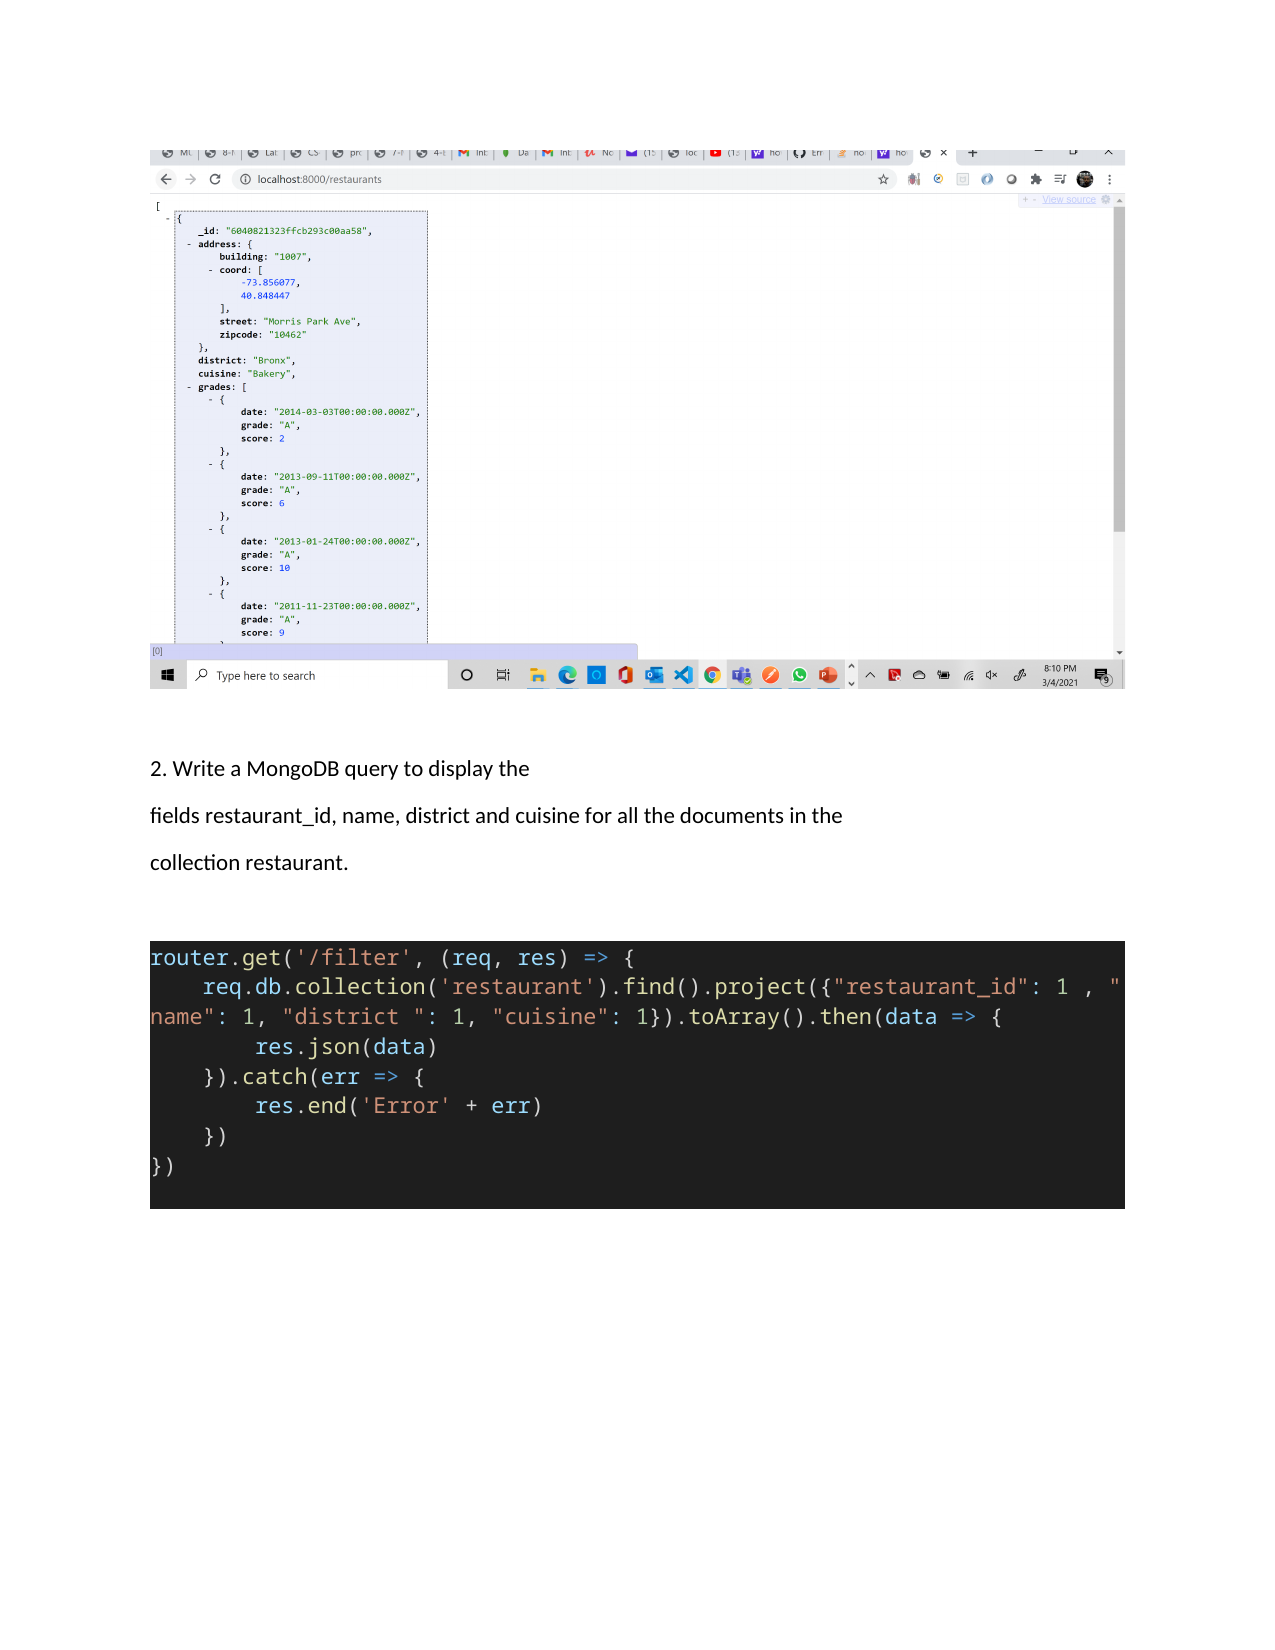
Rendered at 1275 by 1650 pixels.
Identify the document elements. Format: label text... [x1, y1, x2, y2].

text res.json(data) [150, 1031, 1125, 1061]
text fields restaurant_id, name, district and cuisine for all the documents in the [150, 801, 1125, 829]
text }).catch(err => { [150, 1061, 1125, 1090]
text }) [150, 1150, 1125, 1180]
picture [150, 150, 1125, 689]
text router.get('/filter', (req, res) => { [150, 941, 1125, 971]
text }) [150, 1120, 1125, 1150]
text 2. Write a MongoDB query to display the [150, 754, 1125, 782]
text res.end('Error' + err) [150, 1090, 1125, 1120]
text req.db.collection('restaurant').find().project({"restaurant_id": 1 , "name": 1, "district ": 1, "cuisine": 1}).toArray().then(data => { [150, 971, 1125, 1031]
text collection restaurant. [150, 848, 1125, 876]
